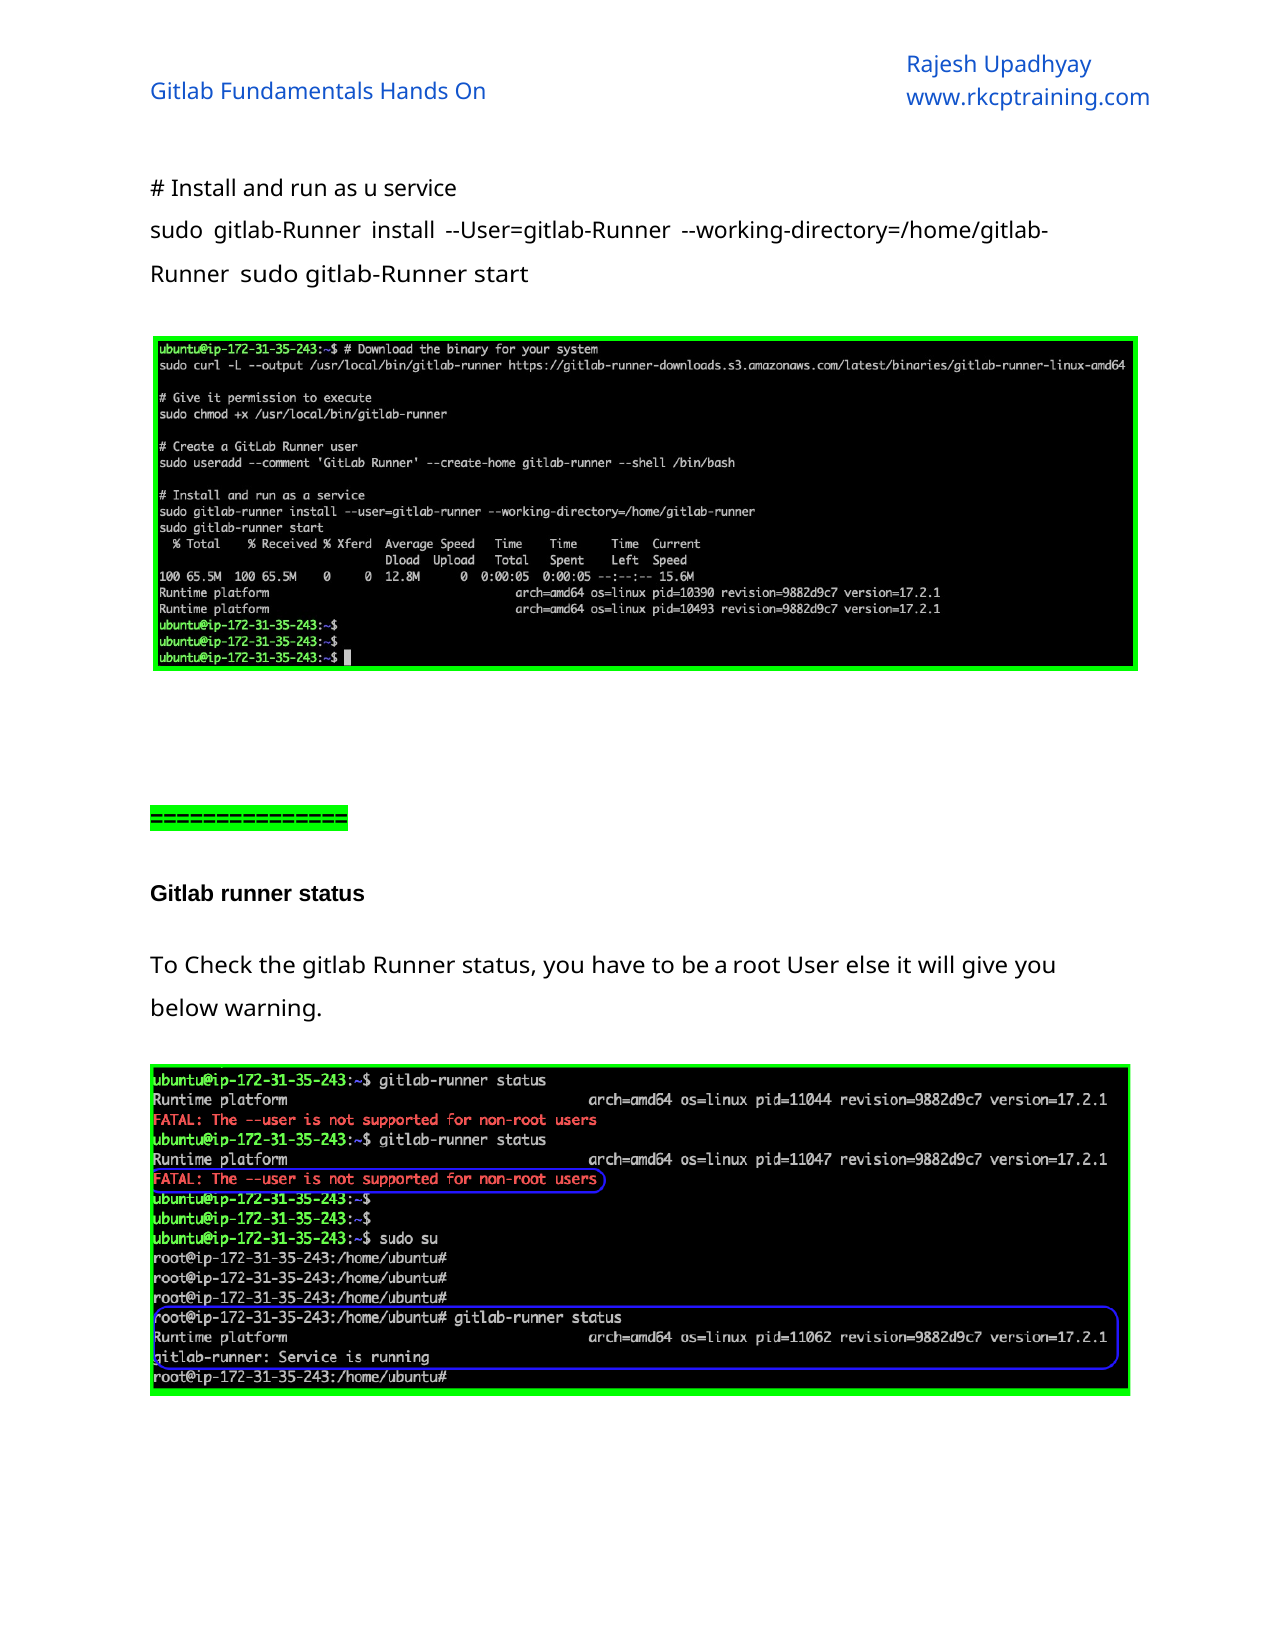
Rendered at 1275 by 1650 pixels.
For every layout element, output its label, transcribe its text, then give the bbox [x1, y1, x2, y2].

text sudo gitlab-Runner install --User=gitlab-Runner --working-directory=/home/gitlab-Runner sudo gitlab-Runner start [150, 214, 1078, 289]
text # Install and run as u service [150, 171, 1162, 203]
text =============== [150, 804, 1162, 831]
picture [150, 1064, 1131, 1396]
text To Check the gitlab Runner status, you have to be a root User else it will give you below warning. [150, 949, 1122, 1023]
subtitle Gitlab runner status [150, 879, 1162, 906]
picture [158, 341, 1133, 666]
